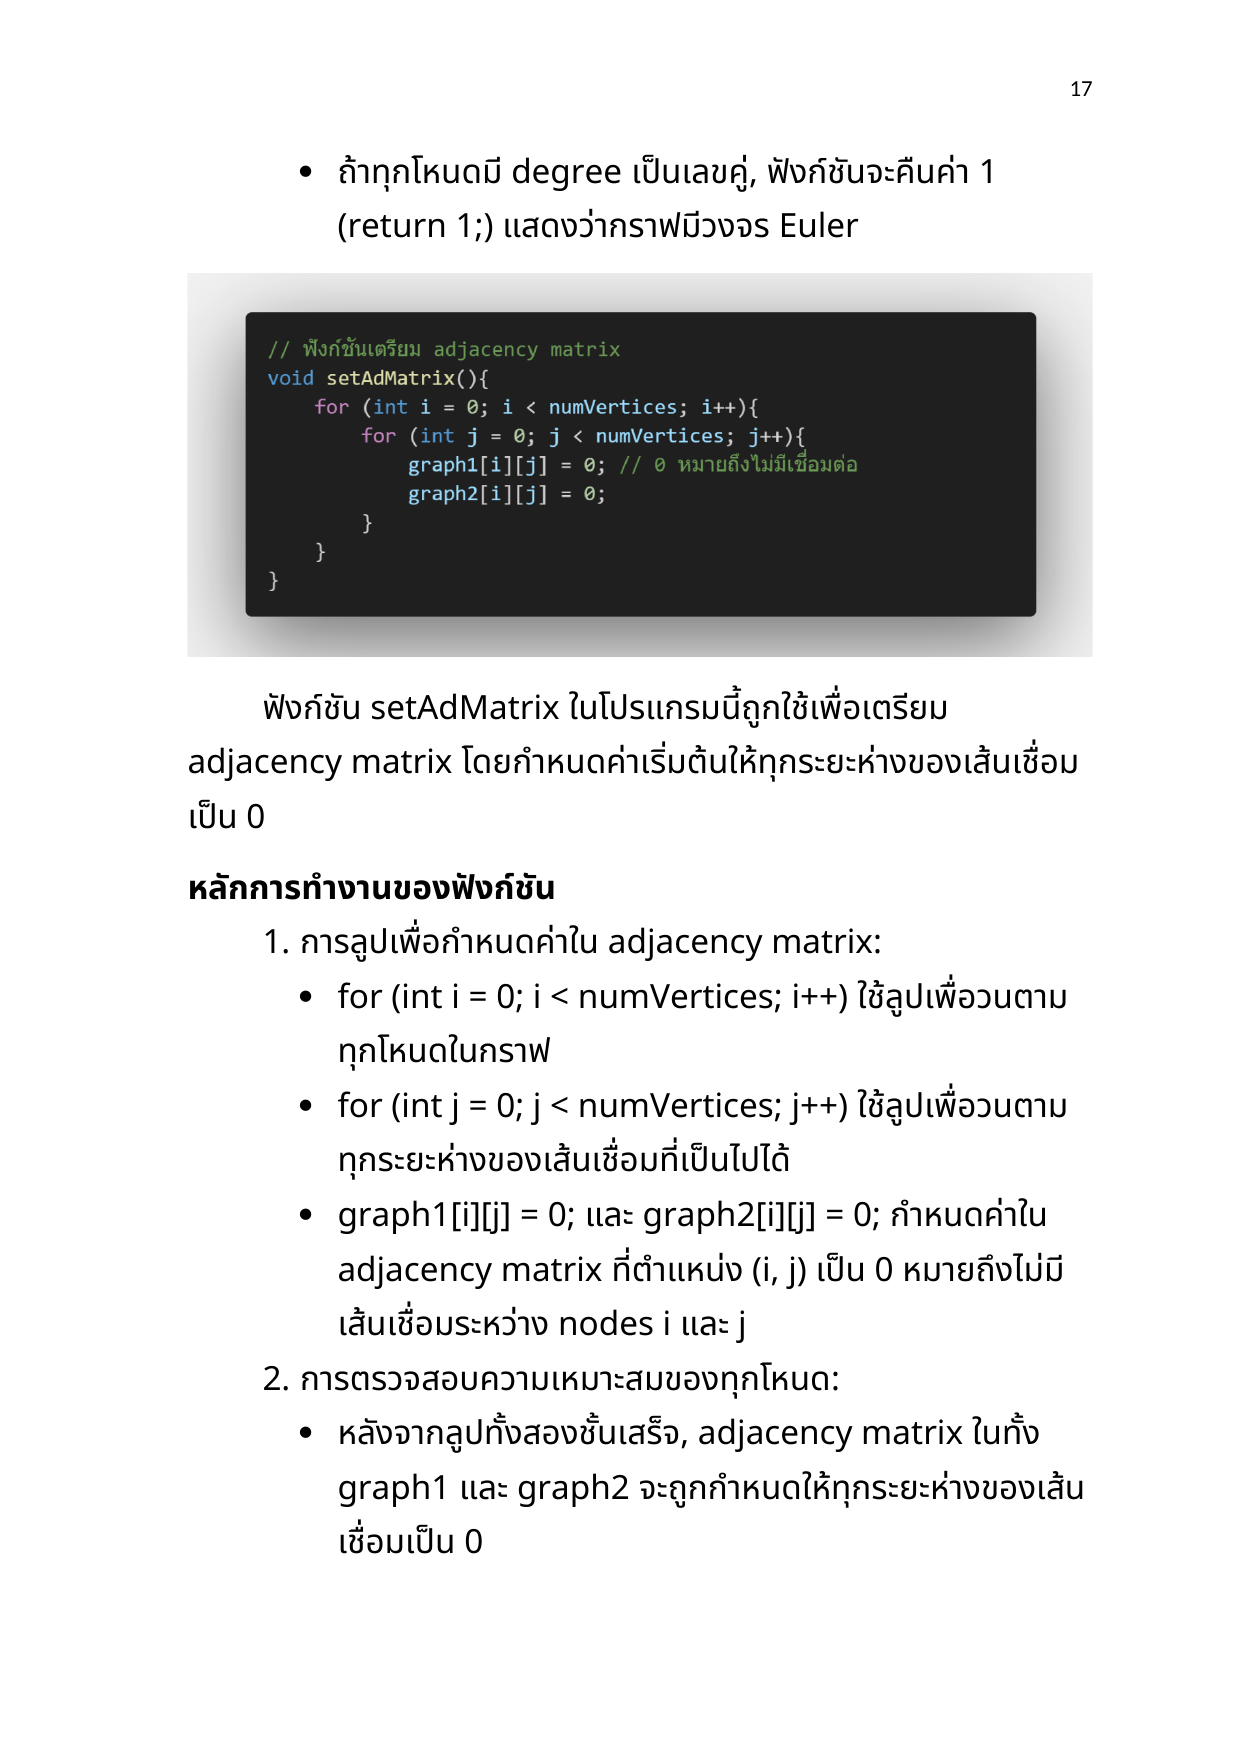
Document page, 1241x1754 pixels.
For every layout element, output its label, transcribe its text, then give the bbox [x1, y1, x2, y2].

picture [187, 273, 1093, 657]
text ฟังก์ชัน setAdMatrix ในโปรแกรมนี้ถูกใช้เพื่อเตรียม adjacency matrix โดยกำหนดค่าเริ่มต้นให้ทุกระยะห่างของเส้นเชื่อมเป็น 0 [187, 683, 1092, 843]
list การตรวจสอบความเหมาะสมของทุกโหนด: [262, 1354, 1092, 1405]
list for (int i = 0; i < numVertices; i++) ใช้ลูปเพื่อวนตามทุกโหนดในกราฟ [300, 973, 1092, 1078]
text หลักการทำงานของฟังก์ชัน [187, 864, 1092, 914]
list หลังจากลูปทั้งสองชั้นเสร็จ, adjacency matrix ในทั้ง graph1 และ graph2 จะถูกกำหนดให้ทุกระยะห่างของเส้นเชื่อมเป็น 0 [300, 1409, 1092, 1569]
list การลูปเพื่อกำหนดค่าใน adjacency matrix: [262, 918, 1092, 969]
list graph1[i][j] = 0; และ graph2[i][j] = 0; กำหนดค่าใน adjacency matrix ที่ตำแหน่ง (i, j) เป็น 0 หมายถึงไม่มีเส้นเชื่อมระหว่าง nodes i และ j [300, 1191, 1092, 1351]
list ถ้าทุกโหนดมี degree เป็นเลขคู่, ฟังก์ชันจะคืนค่า 1 (return 1;) แสดงว่ากราฟมีวงจร Euler [300, 148, 1092, 253]
list for (int j = 0; j < numVertices; j++) ใช้ลูปเพื่อวนตามทุกระยะห่างของเส้นเชื่อมที่เป็นไปได้ [300, 1082, 1092, 1187]
